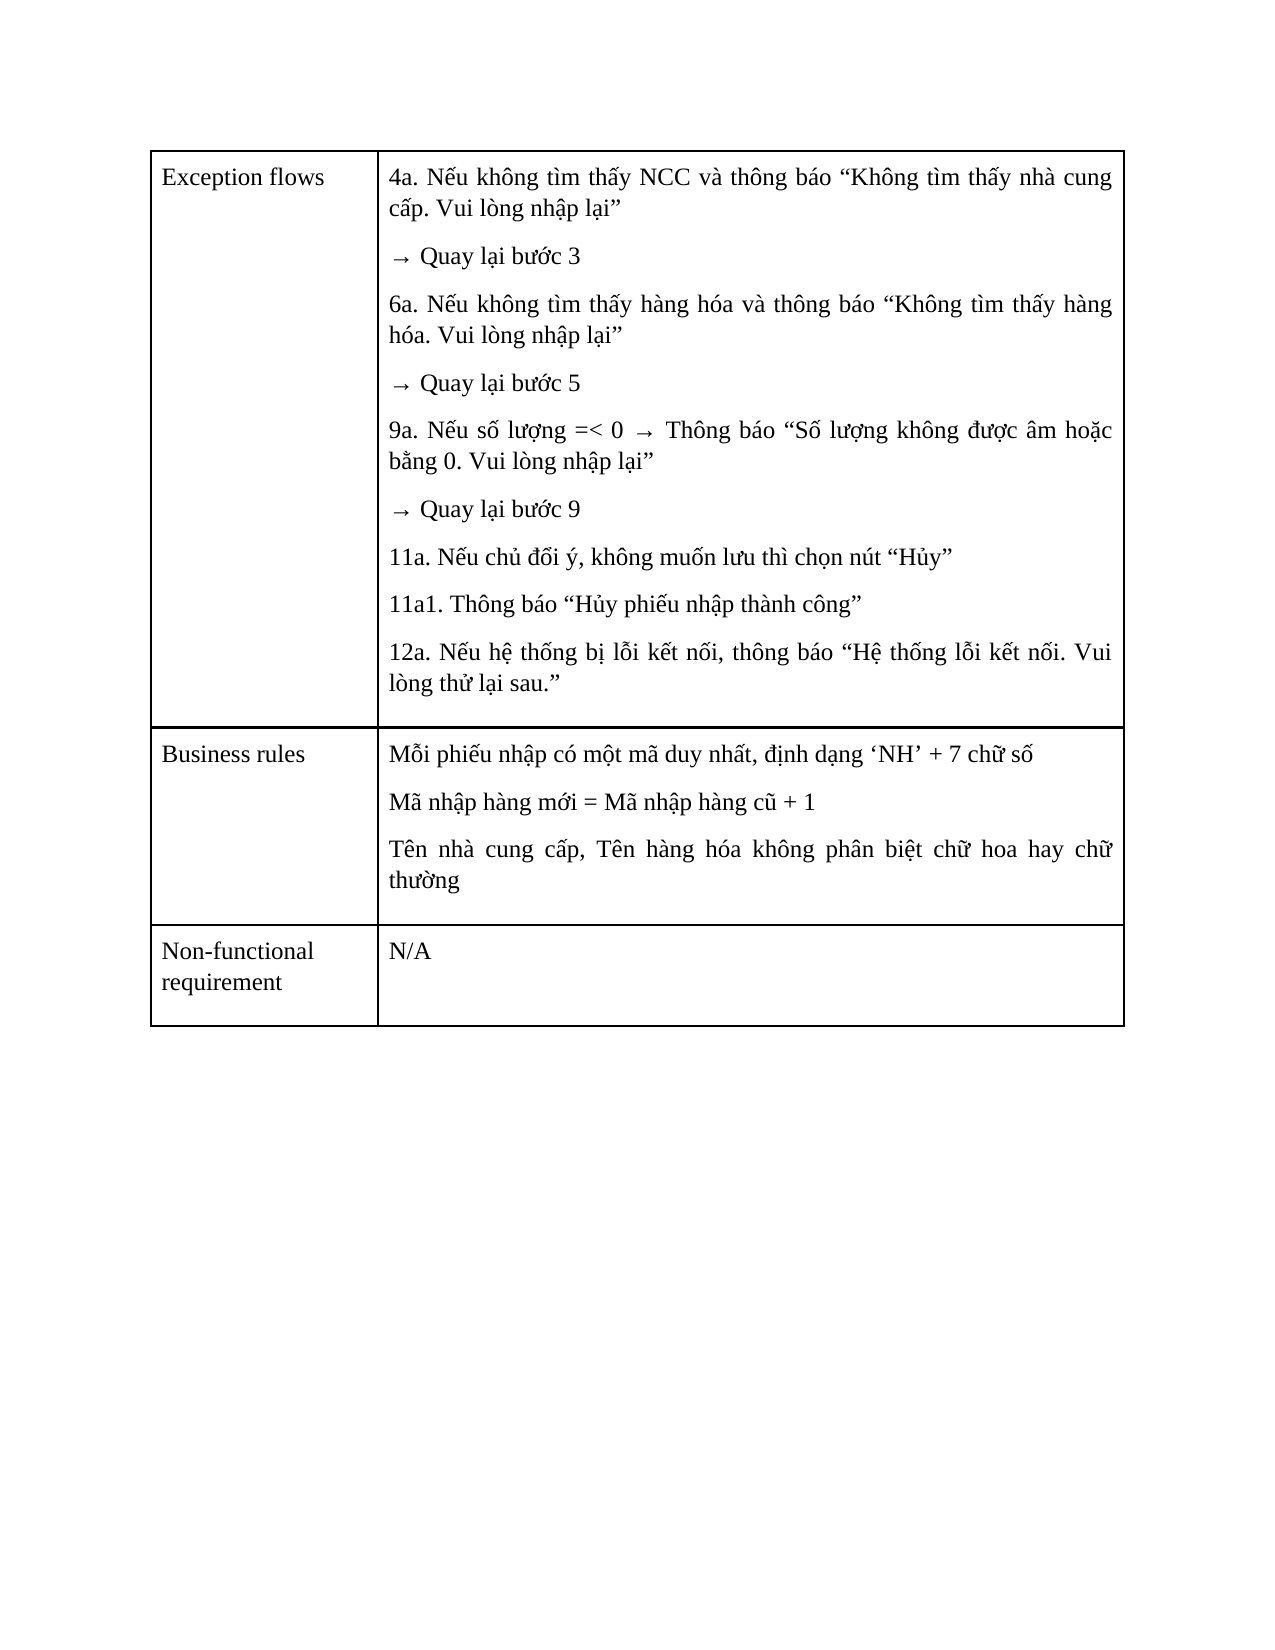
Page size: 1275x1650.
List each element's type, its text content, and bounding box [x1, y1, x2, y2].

table_cell Exception flows [152, 152, 377, 726]
table_cell N/A [379, 926, 1123, 1025]
table_cell 4a. Nếu không tìm thấy NCC và thông báo “Không tìm thấy nhà cung cấp. Vui lòng nhập lại” → Quay lại bước 3 6a. Nếu không tìm thấy hàng hóa và thông báo “Không tìm thấy hàng hóa. Vui lòng nhập lại” → Quay lại bước 5 9a. Nếu số lượng =< 0 → Thông báo “Số lượng không được âm hoặc bằng 0. Vui lòng nhập lại” → Quay lại bước 9 11a. Nếu chủ đổi ý, không muốn lưu thì chọn nút “Hủy” 11a1. Thông báo “Hủy phiếu nhập thành công” 12a. Nếu hệ thống bị lỗi kết nối, thông báo “Hệ thống lỗi kết nối. Vui lòng thử lại sau.” [379, 152, 1123, 726]
table_cell Mỗi phiếu nhập có một mã duy nhất, định dạng ‘NH’ + 7 chữ số Mã nhập hàng mới = Mã nhập hàng cũ + 1 Tên nhà cung cấp, Tên hàng hóa không phân biệt chữ hoa hay chữ thường [379, 729, 1123, 923]
table_cell Business rules [152, 729, 377, 923]
table_cell Non-functional requirement [152, 926, 377, 1025]
